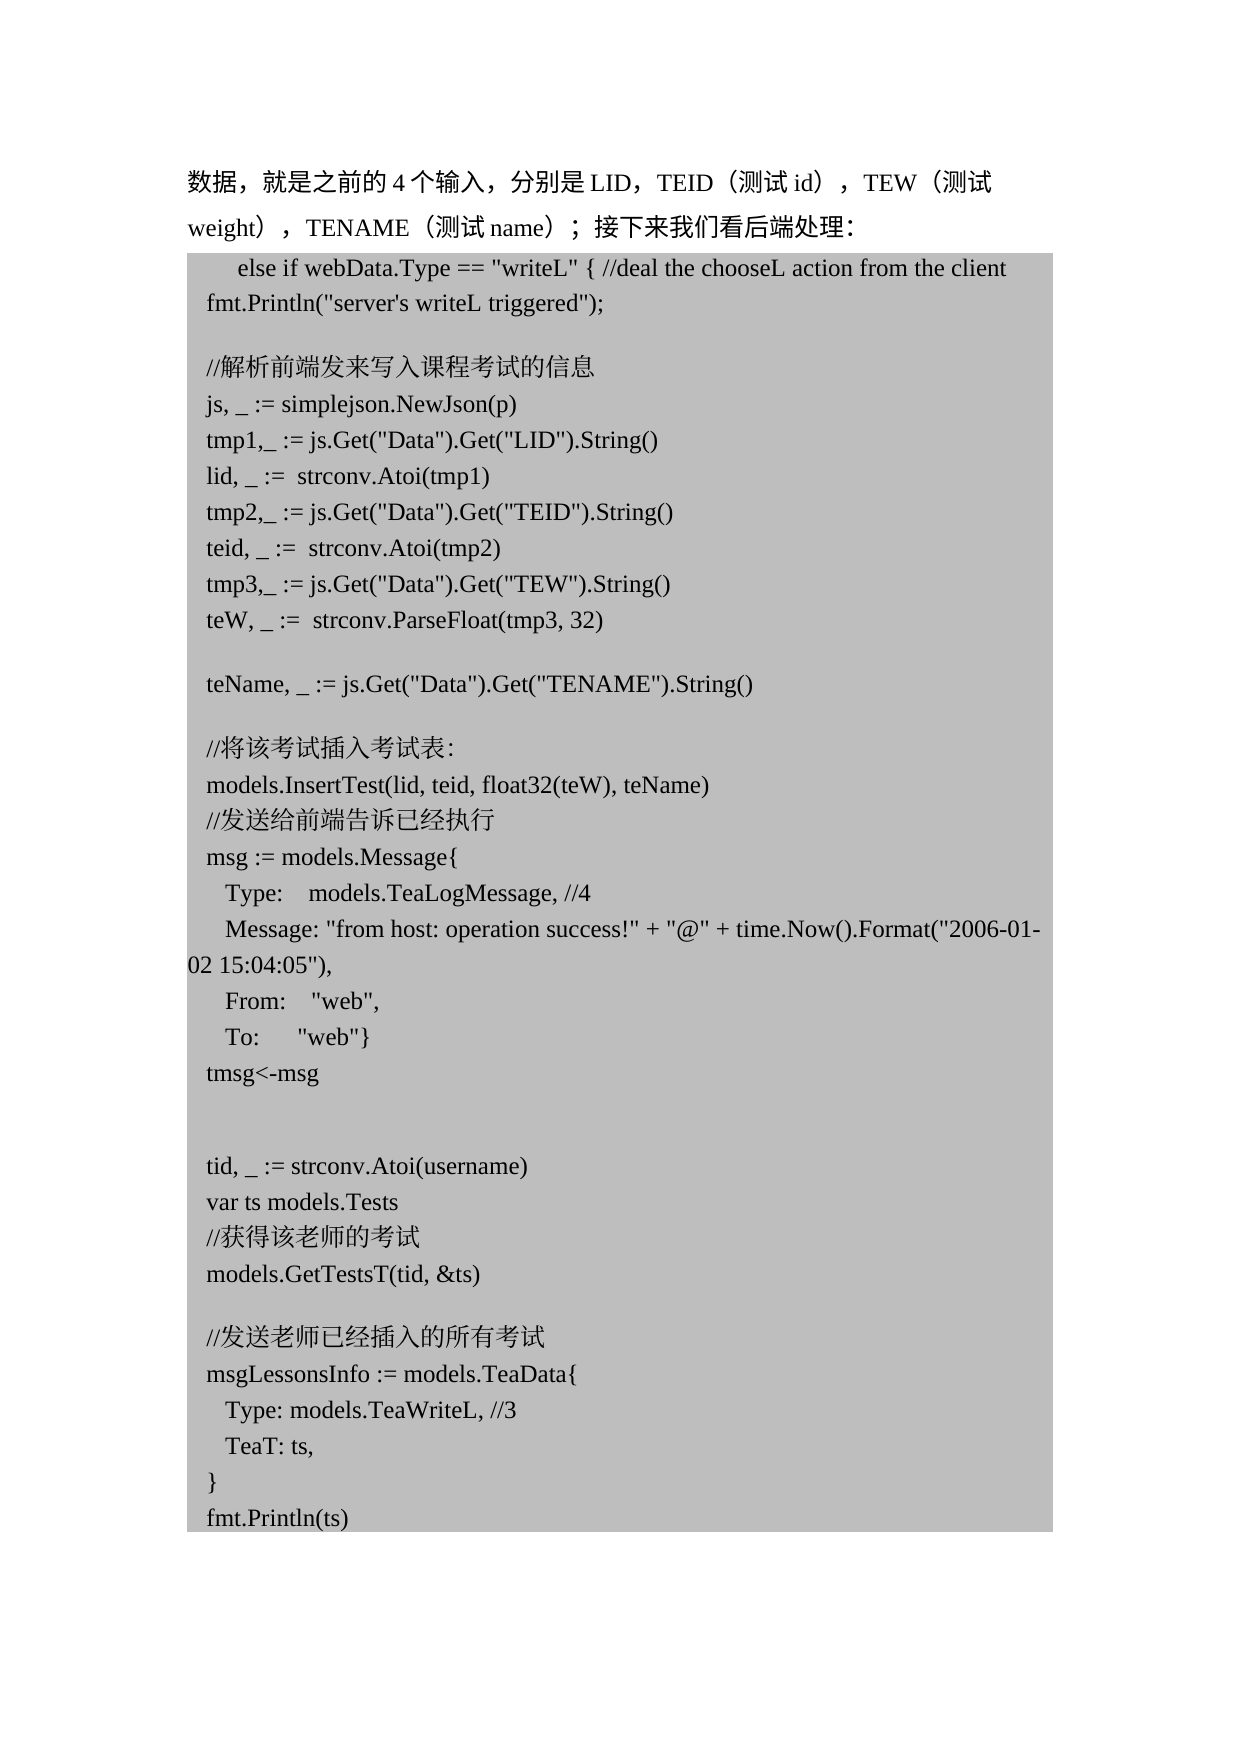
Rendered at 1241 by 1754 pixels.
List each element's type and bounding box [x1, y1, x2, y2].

list [187, 162, 1053, 243]
text [187, 253, 1053, 1532]
